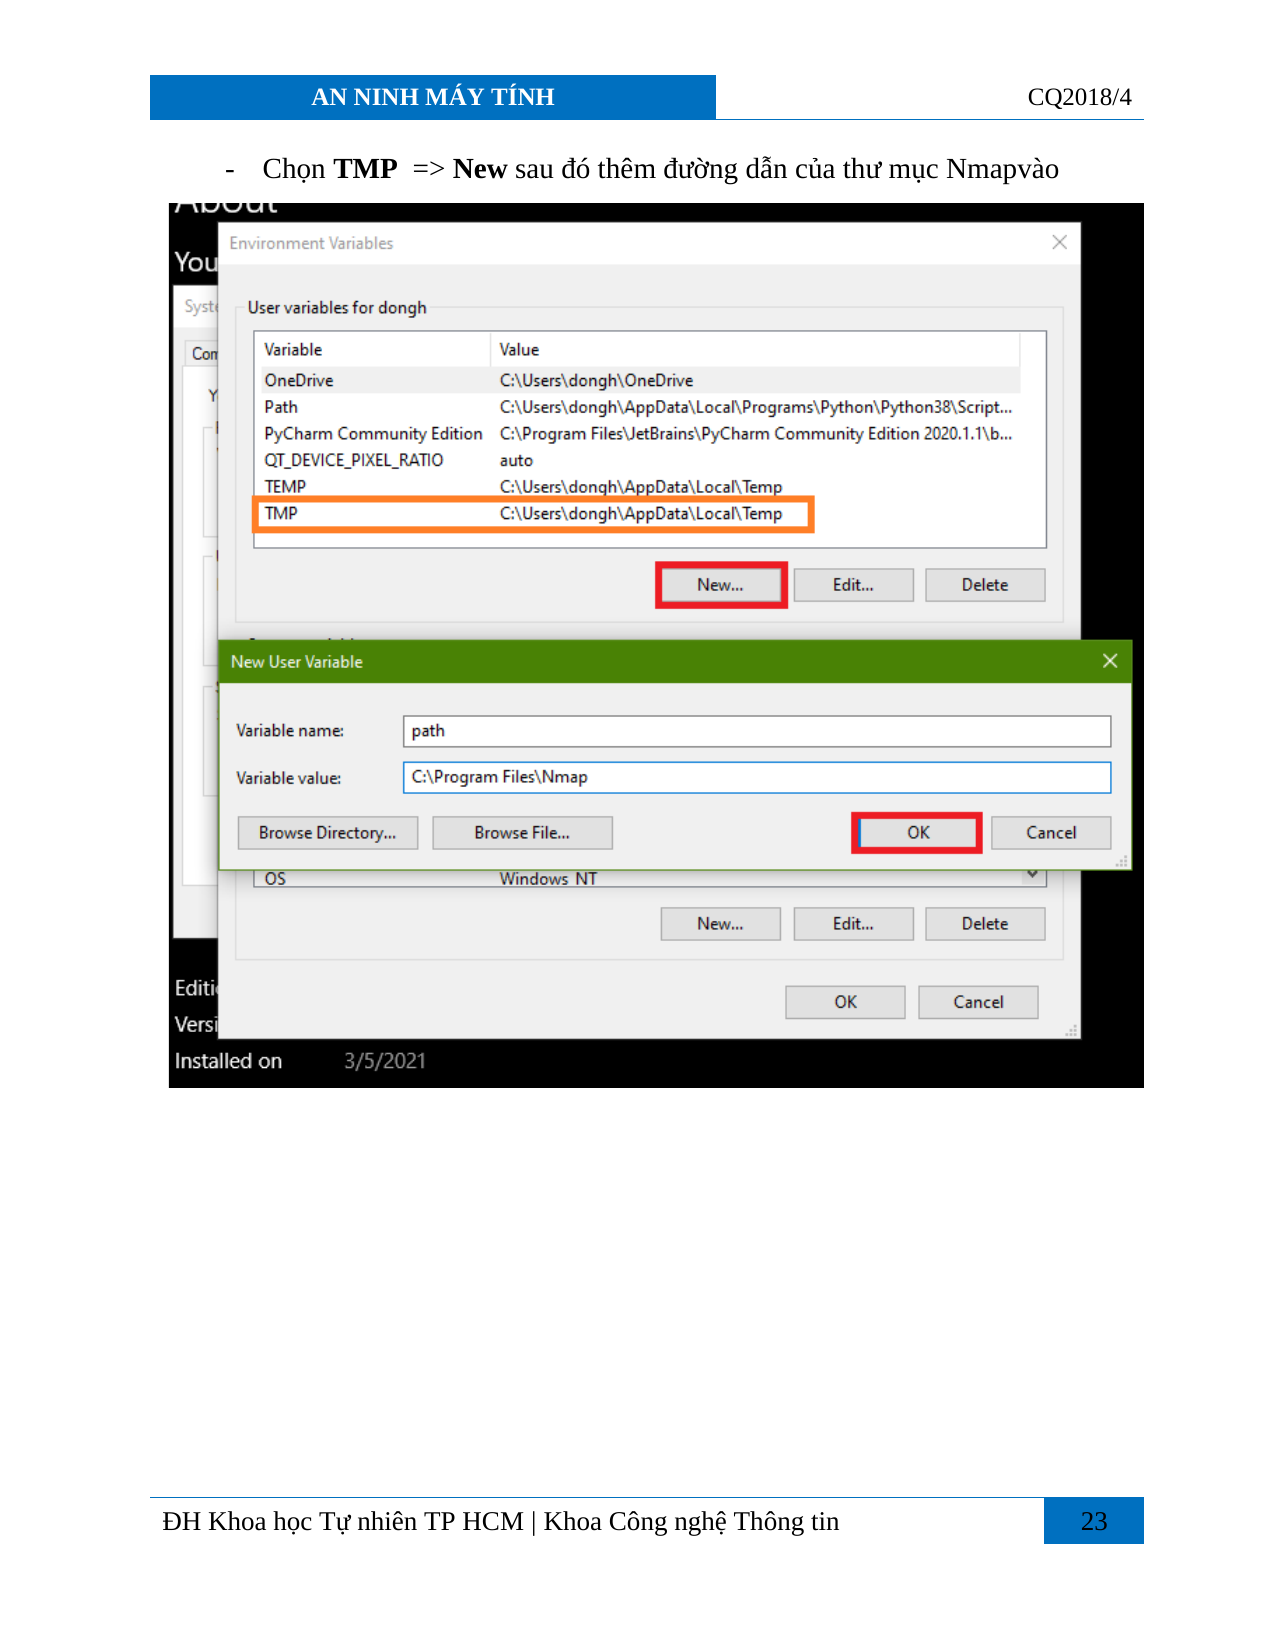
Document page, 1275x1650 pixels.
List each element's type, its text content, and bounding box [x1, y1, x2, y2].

picture [168, 203, 1144, 1088]
list Chọn TMP => New sau đó thêm đường dẫn của thư mục Nmapvào [225, 151, 1144, 184]
